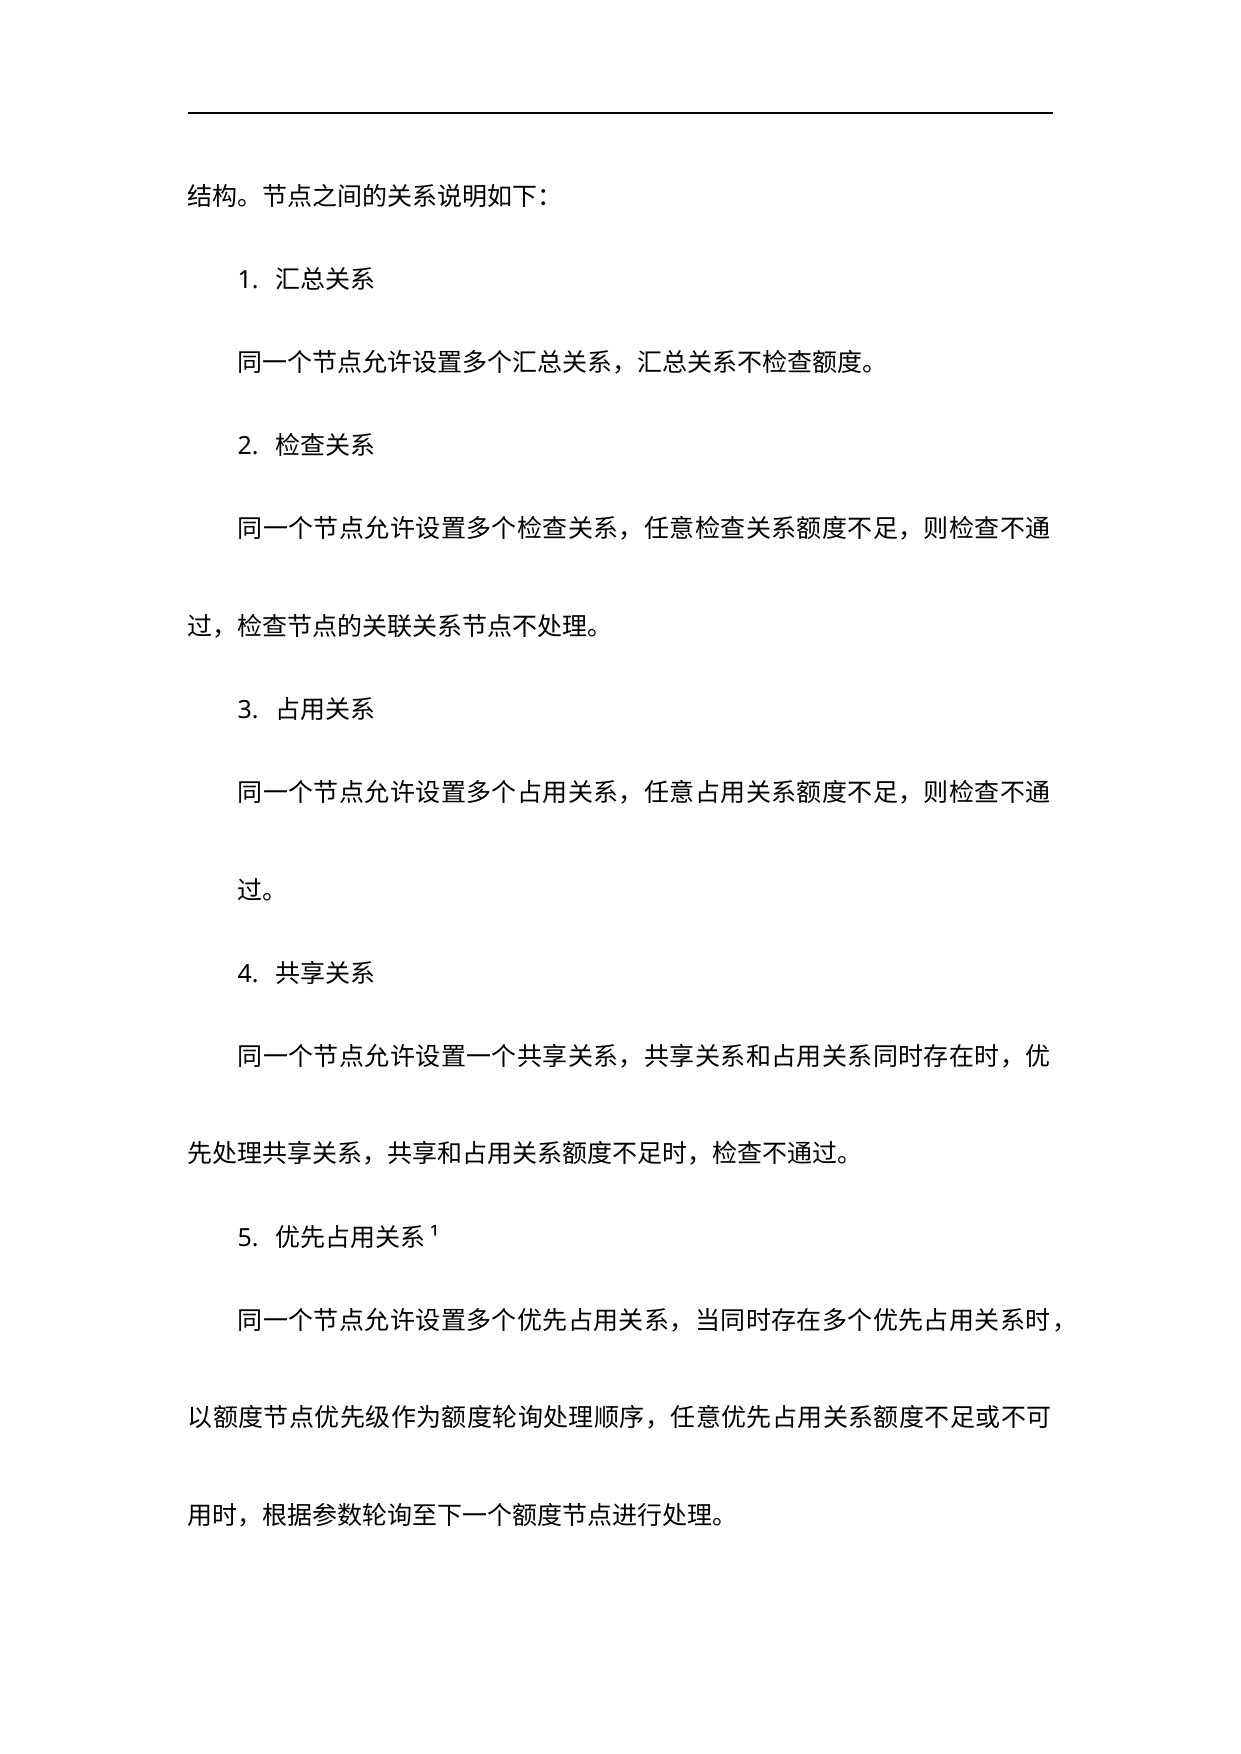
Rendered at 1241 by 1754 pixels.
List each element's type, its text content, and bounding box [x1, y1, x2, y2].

list 共享关系 [187, 939, 1053, 1004]
text 同一个节点允许设置多个汇总关系，汇总关系不检查额度。 [187, 328, 1053, 393]
list 汇总关系 [187, 245, 1053, 310]
list 占用关系 [187, 675, 1053, 740]
text 同一个节点允许设置多个优先占用关系，当同时存在多个优先占用关系时，以额度节点优先级作为额度轮询处理顺序，任意优先占用关系额度不足或不可用时，根据参数轮询至下一个额度节点进行处理。 [187, 1286, 1053, 1546]
list 检查关系 [187, 411, 1053, 476]
text 同一个节点允许设置一个共享关系，共享关系和占用关系同时存在时，优先处理共享关系，共享和占用关系额度不足时，检查不通过。 [187, 1022, 1053, 1184]
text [187, 162, 1053, 227]
text 同一个节点允许设置多个占用关系，任意占用关系额度不足，则检查不通过。 [237, 758, 1053, 921]
text 同一个节点允许设置多个检查关系，任意检查关系额度不足，则检查不通过，检查节点的关联关系节点不处理。 [187, 494, 1053, 657]
list 优先占用关系¹ [187, 1203, 1053, 1268]
